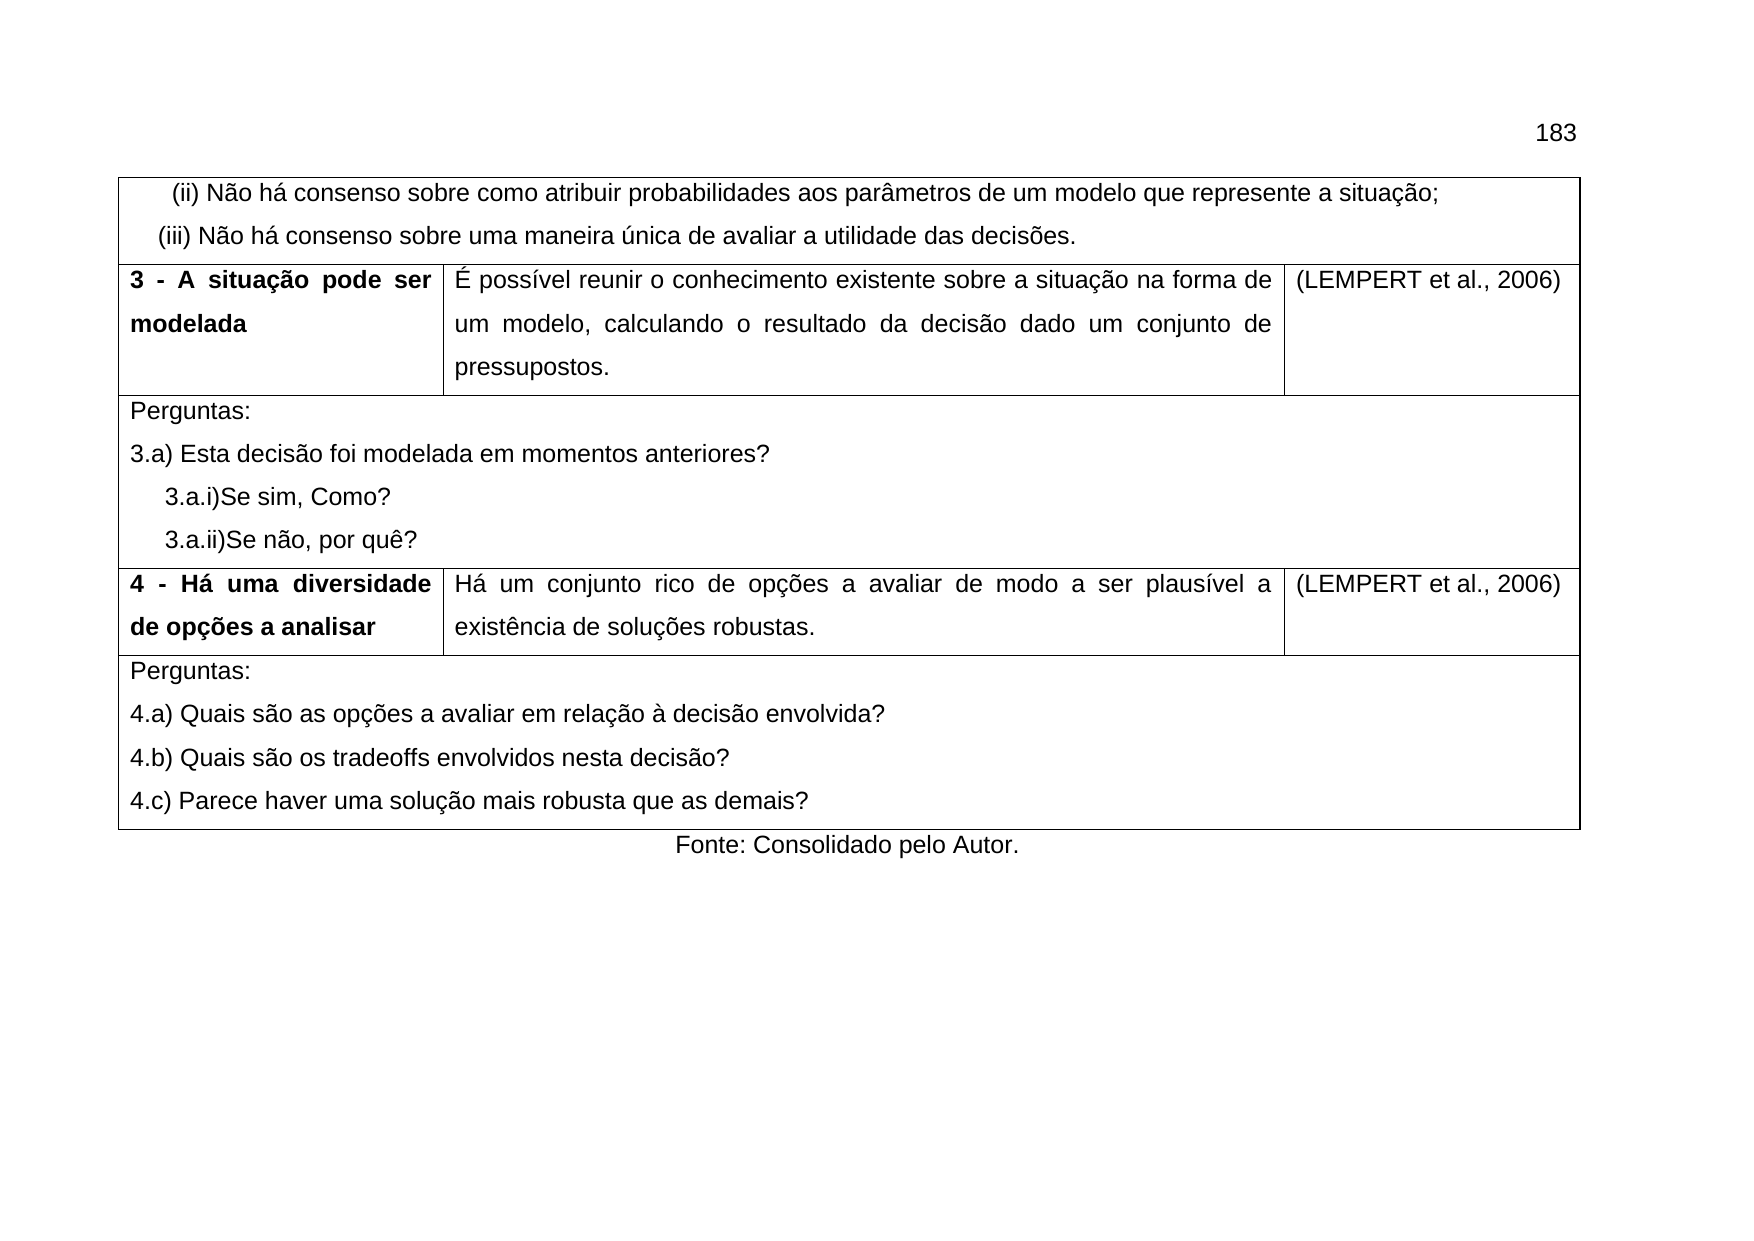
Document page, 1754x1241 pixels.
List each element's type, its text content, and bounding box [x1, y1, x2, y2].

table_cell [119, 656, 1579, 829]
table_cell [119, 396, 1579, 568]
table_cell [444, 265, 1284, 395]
text Fonte: Consolidado pelo Autor. [118, 830, 1577, 858]
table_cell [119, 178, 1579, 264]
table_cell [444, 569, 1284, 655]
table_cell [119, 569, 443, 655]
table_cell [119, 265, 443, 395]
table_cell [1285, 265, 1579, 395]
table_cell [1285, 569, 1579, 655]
